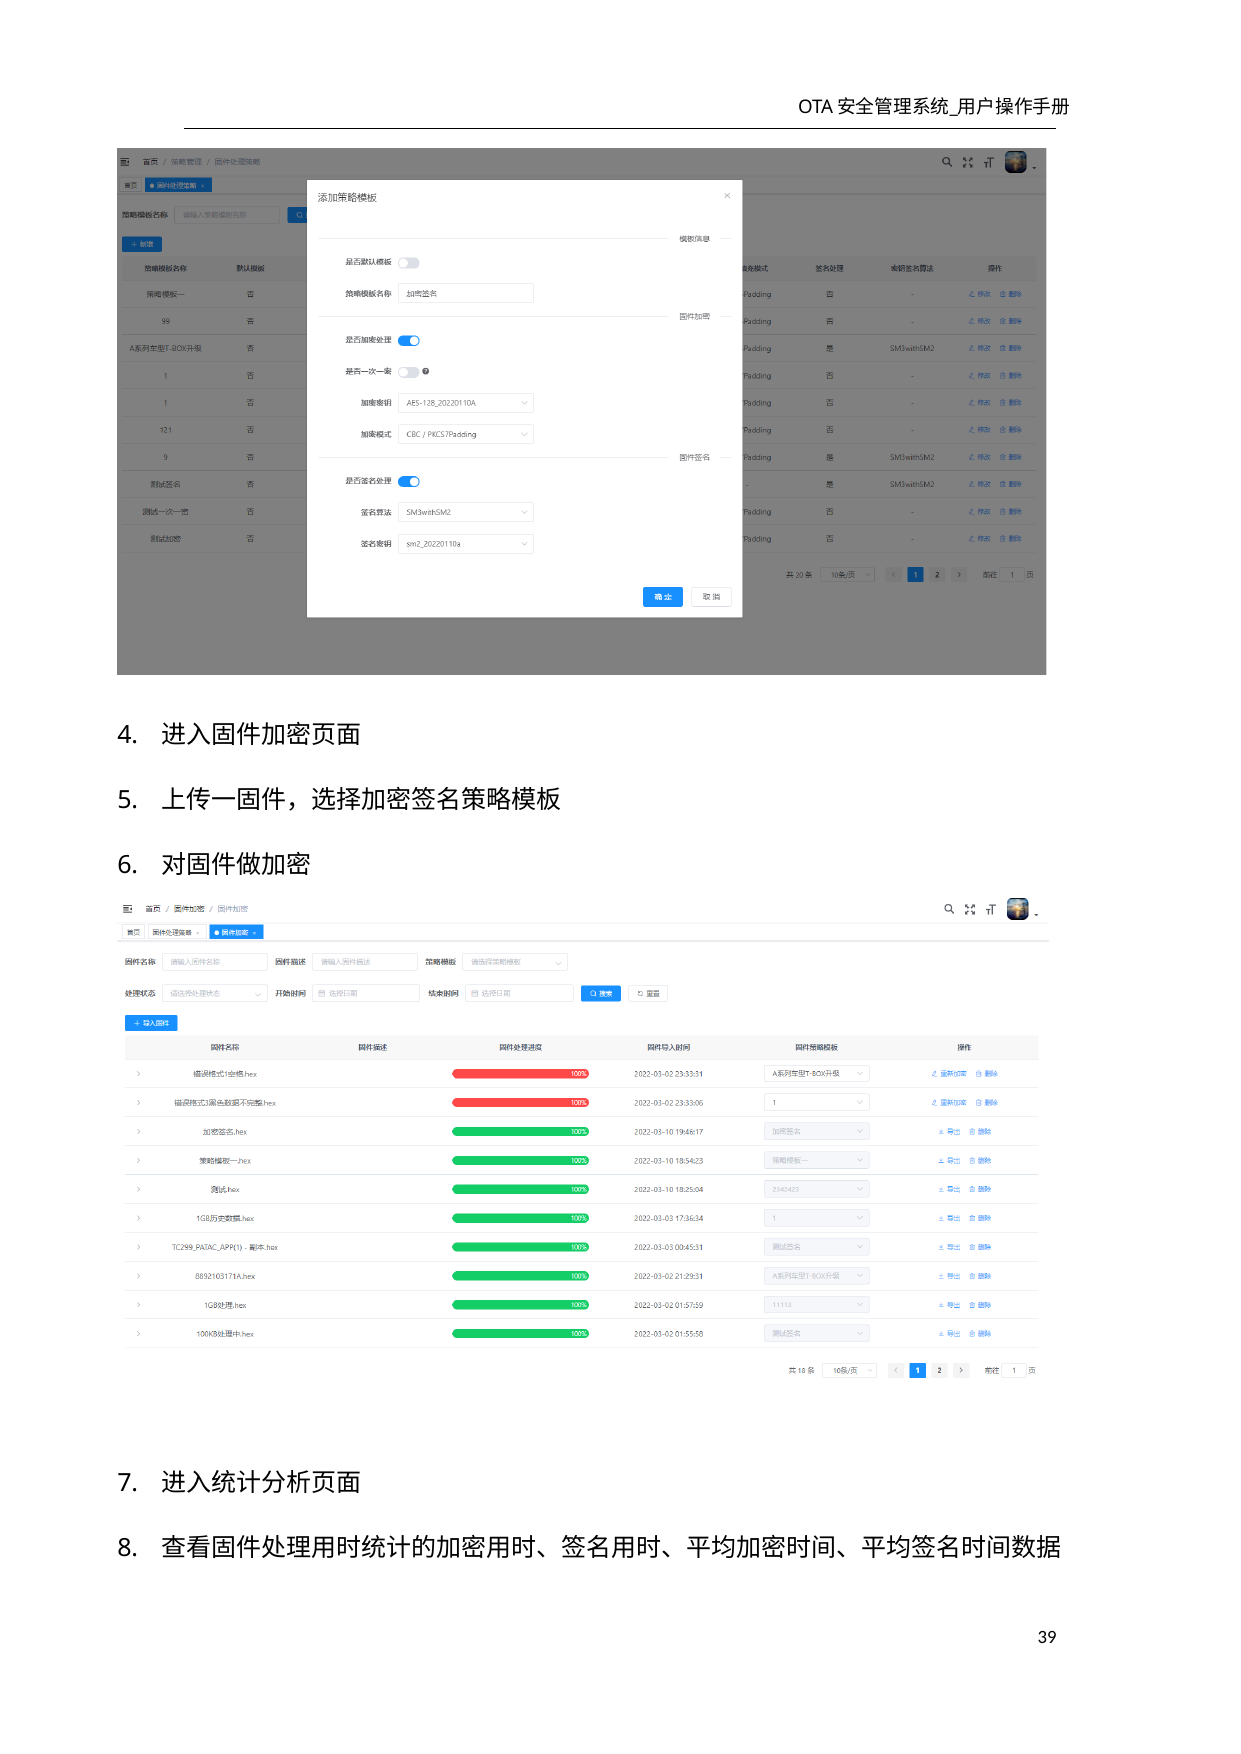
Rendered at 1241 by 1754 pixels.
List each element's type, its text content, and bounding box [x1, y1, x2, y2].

picture [117, 148, 1047, 675]
list 对固件做加密 [117, 831, 1161, 896]
list 进入固件加密页面 [117, 701, 1161, 766]
list 上传一固件，选择加密签名策略模板 [117, 766, 1161, 831]
picture [117, 895, 1049, 1423]
list 进入统计分析页面 [117, 1448, 1161, 1513]
list 查看固件处理用时统计的加密用时、签名用时、平均加密时间、平均签名时间数据 [117, 1513, 1161, 1578]
